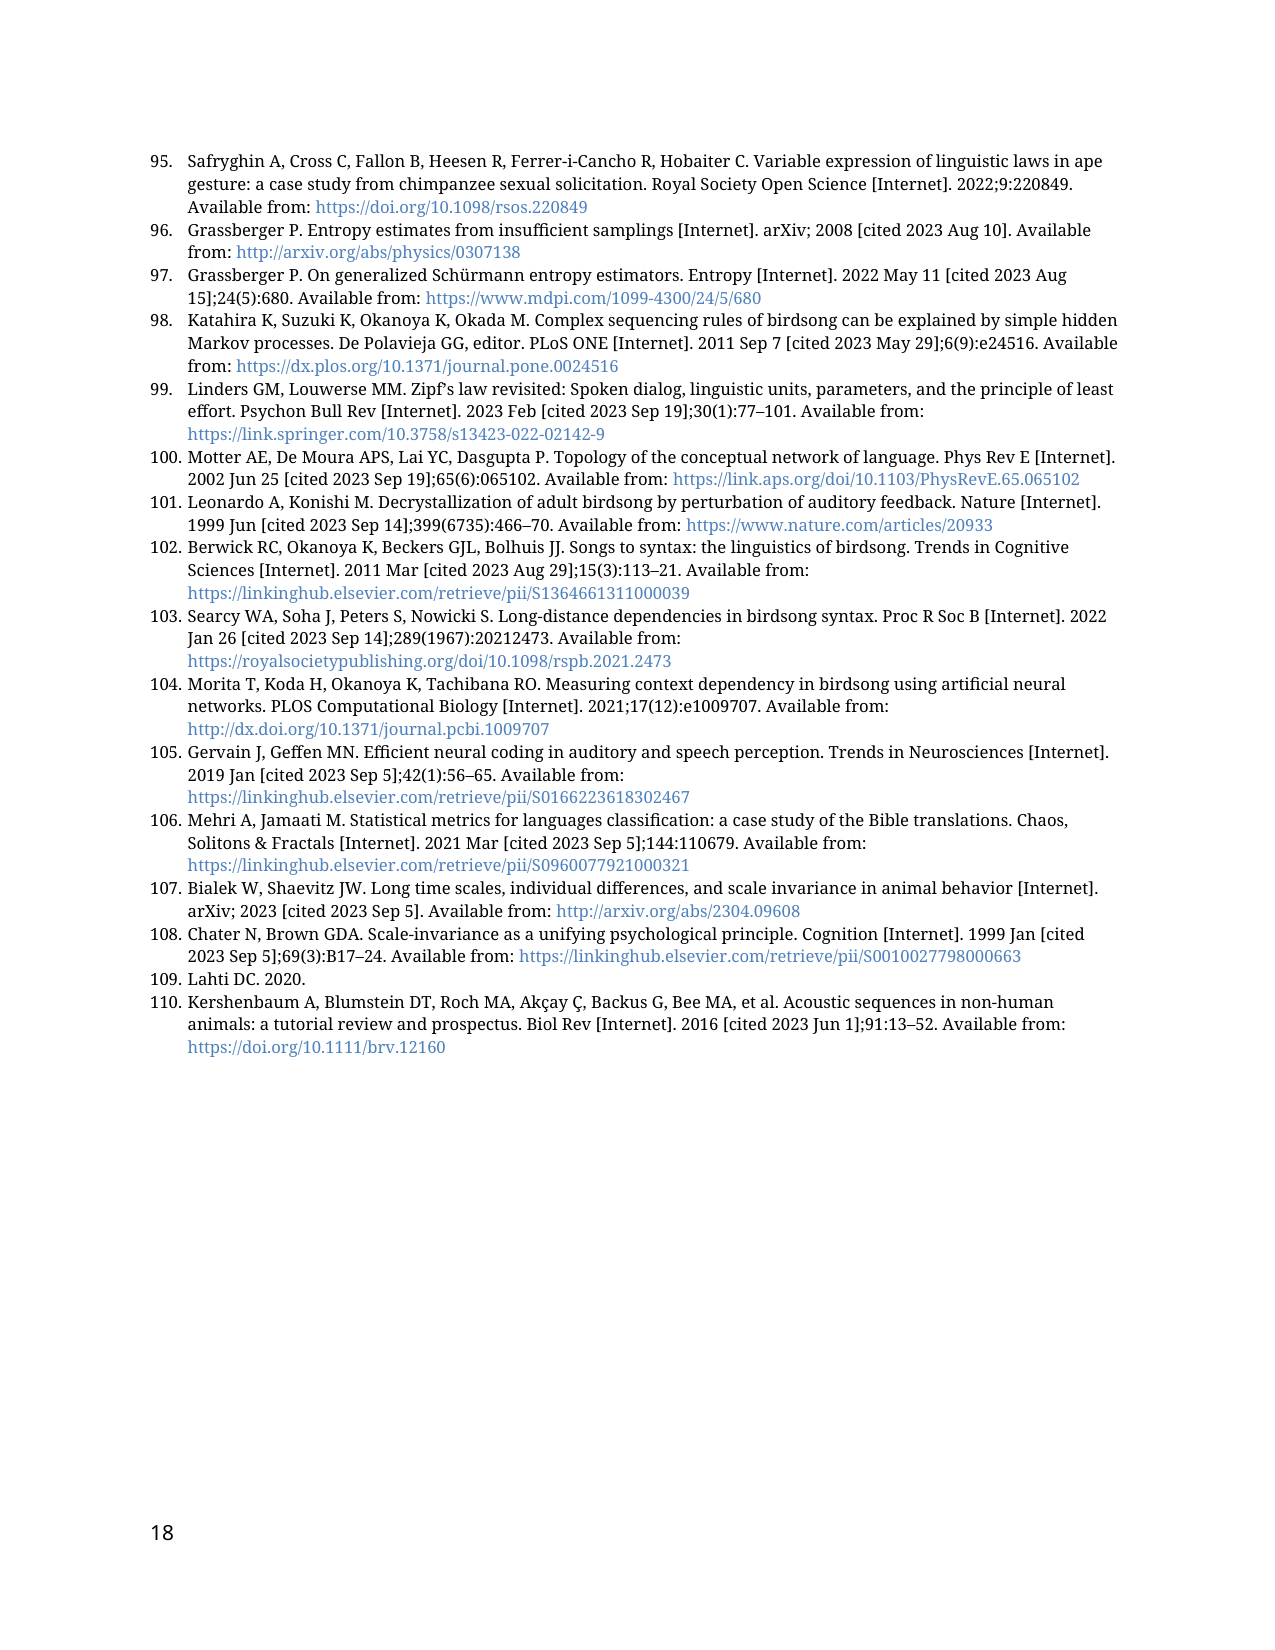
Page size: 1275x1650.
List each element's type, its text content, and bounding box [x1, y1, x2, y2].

text 109. Lahti DC. 2020. [150, 967, 1125, 990]
text 103. Searcy WA, Soha J, Peters S, Nowicki S. Long-distance dependencies in birdsong syntax. Proc R Soc B [Internet]. 2022 Jan 26 [cited 2023 Sep 14];289(1967):20212473. Available from: https://royalsocietypublishing.org/doi/10.1098/rspb.2021.2473 [150, 604, 1125, 672]
text 98. Katahira K, Suzuki K, Okanoya K, Okada M. Complex sequencing rules of birdsong can be explained by simple hidden Markov processes. De Polavieja GG, editor. PLoS ONE [Internet]. 2011 Sep 7 [cited 2023 May 29];6(9):e24516. Available from: https://dx.plos.org/10.1371/journal.pone.0024516 [150, 309, 1125, 377]
text 107. Bialek W, Shaevitz JW. Long time scales, individual differences, and scale invariance in animal behavior [Internet]. arXiv; 2023 [cited 2023 Sep 5]. Available from: http://arxiv.org/abs/2304.09608 [150, 877, 1125, 922]
text 106. Mehri A, Jamaati M. Statistical metrics for languages classification: a case study of the Bible translations. Chaos, Solitons & Fractals [Internet]. 2021 Mar [cited 2023 Sep 5];144:110679. Available from: https://linkinghub.elsevier.com/retrieve/pii/S0960077921000321 [150, 808, 1125, 877]
text 100. Motter AE, De Moura APS, Lai YC, Dasgupta P. Topology of the conceptual network of language. Phys Rev E [Internet]. 2002 Jun 25 [cited 2023 Sep 19];65(6):065102. Available from: https://link.aps.org/doi/10.1103/PhysRevE.65.065102 [150, 445, 1125, 491]
text 108. Chater N, Brown GDA. Scale-invariance as a unifying psychological principle. Cognition [Internet]. 1999 Jan [cited 2023 Sep 5];69(3):B17–24. Available from: https://linkinghub.elsevier.com/retrieve/pii/S0010027798000663 [150, 922, 1125, 967]
text 105. Gervain J, Geffen MN. Efficient neural coding in auditory and speech perception. Trends in Neurosciences [Internet]. 2019 Jan [cited 2023 Sep 5];42(1):56–65. Available from: https://linkinghub.elsevier.com/retrieve/pii/S0166223618302467 [150, 740, 1125, 808]
text 110. Kershenbaum A, Blumstein DT, Roch MA, Akçay Ç, Backus G, Bee MA, et al. Acoustic sequences in non-human animals: a tutorial review and prospectus. Biol Rev [Internet]. 2016 [cited 2023 Jun 1];91:13–52. Available from: https://doi.org/10.1111/brv.12160 [150, 990, 1125, 1058]
text 96. Grassberger P. Entropy estimates from insufficient samplings [Internet]. arXiv; 2008 [cited 2023 Aug 10]. Available from: http://arxiv.org/abs/physics/0307138 [150, 218, 1125, 263]
text 97. Grassberger P. On generalized Schürmann entropy estimators. Entropy [Internet]. 2022 May 11 [cited 2023 Aug 15];24(5):680. Available from: https://www.mdpi.com/1099-4300/24/5/680 [150, 263, 1125, 309]
text 104. Morita T, Koda H, Okanoya K, Tachibana RO. Measuring context dependency in birdsong using artificial neural networks. PLOS Computational Biology [Internet]. 2021;17(12):e1009707. Available from: http://dx.doi.org/10.1371/journal.pcbi.1009707 [150, 672, 1125, 740]
text 101. Leonardo A, Konishi M. Decrystallization of adult birdsong by perturbation of auditory feedback. Nature [Internet]. 1999 Jun [cited 2023 Sep 14];399(6735):466–70. Available from: https://www.nature.com/articles/20933 [150, 491, 1125, 536]
text 95. Safryghin A, Cross C, Fallon B, Heesen R, Ferrer-i-Cancho R, Hobaiter C. Variable expression of linguistic laws in ape gesture: a case study from chimpanzee sexual solicitation. Royal Society Open Science [Internet]. 2022;9:220849. Available from: https://doi.org/10.1098/rsos.220849 [150, 150, 1125, 218]
text 99. Linders GM, Louwerse MM. Zipf’s law revisited: Spoken dialog, linguistic units, parameters, and the principle of least effort. Psychon Bull Rev [Internet]. 2023 Feb [cited 2023 Sep 19];30(1):77–101. Available from: https://link.springer.com/10.3758/s13423-022-02142-9 [150, 377, 1125, 445]
text 102. Berwick RC, Okanoya K, Beckers GJL, Bolhuis JJ. Songs to syntax: the linguistics of birdsong. Trends in Cognitive Sciences [Internet]. 2011 Mar [cited 2023 Aug 29];15(3):113–21. Available from: https://linkinghub.elsevier.com/retrieve/pii/S1364661311000039 [150, 536, 1125, 604]
